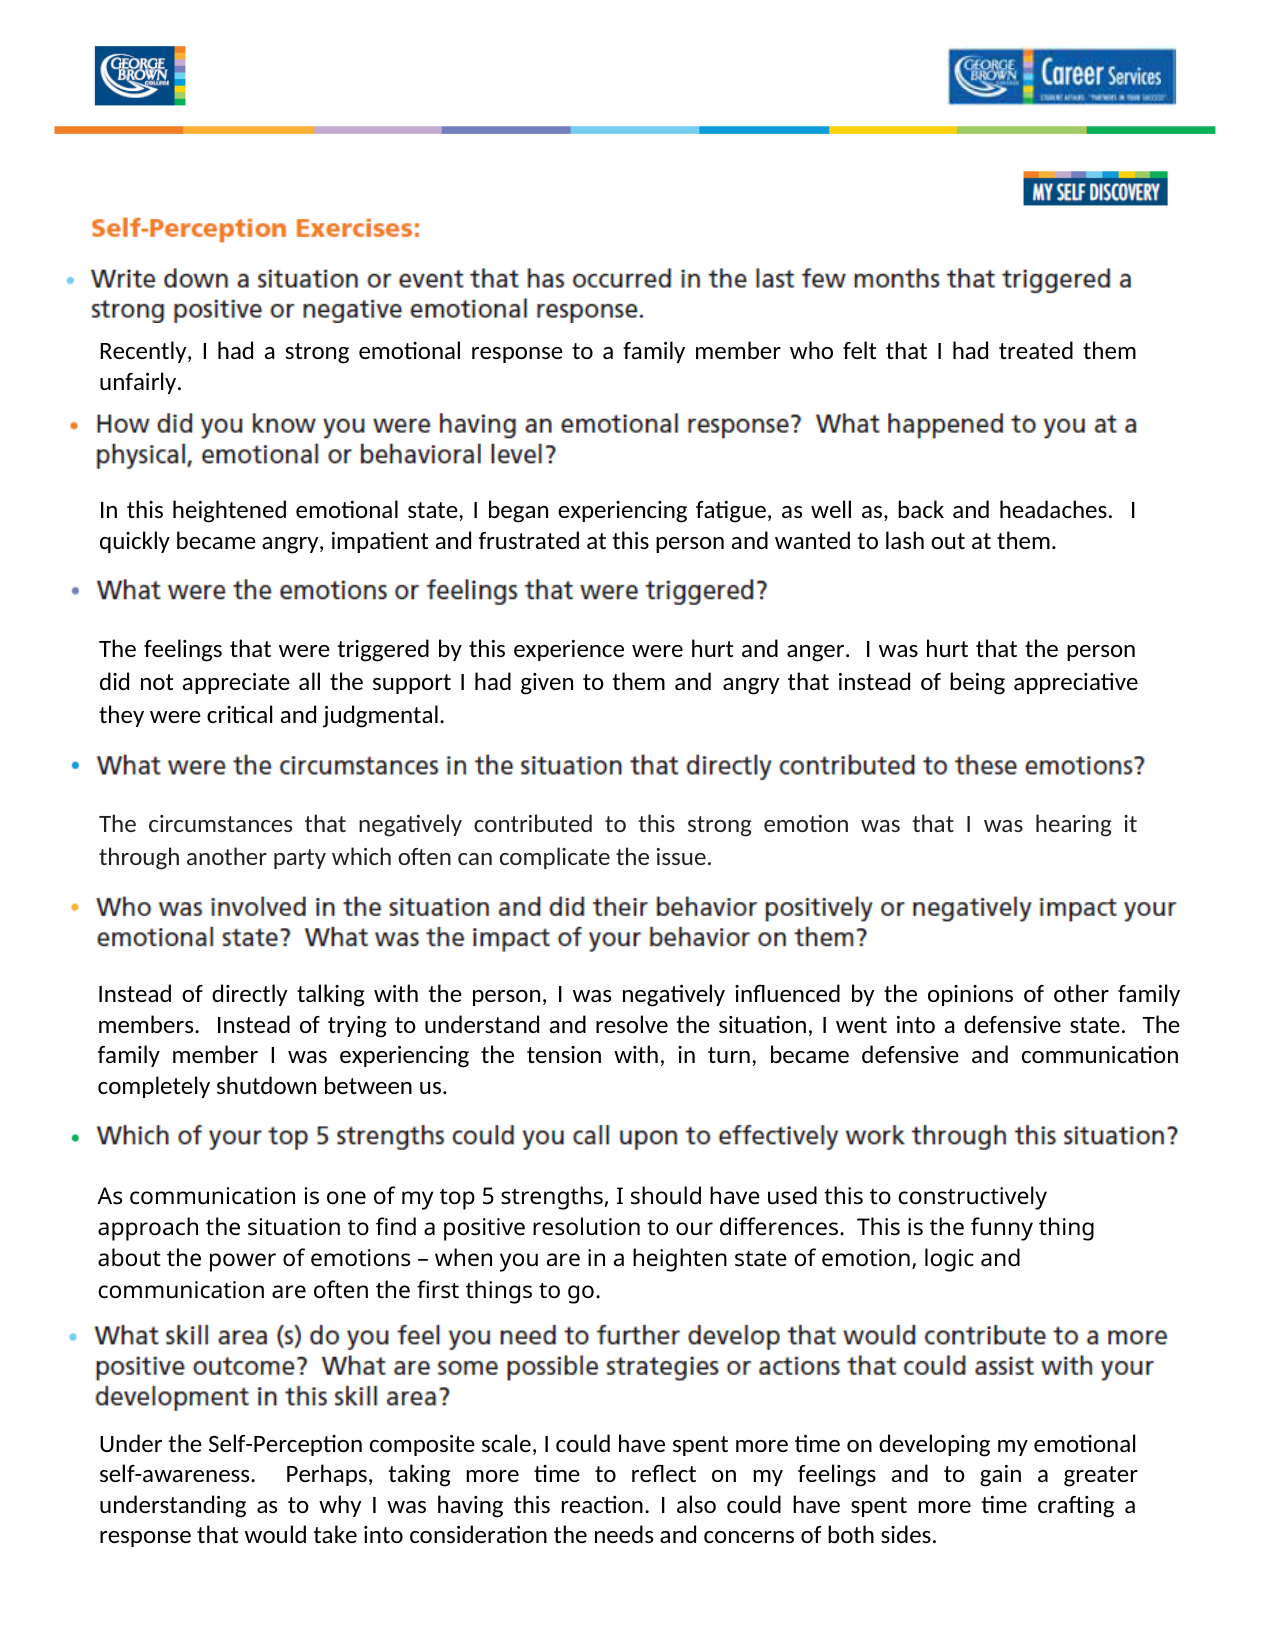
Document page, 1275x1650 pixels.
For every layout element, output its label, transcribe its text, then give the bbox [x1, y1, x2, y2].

picture [0, 412, 1270, 476]
picture [0, 1117, 1270, 1161]
text The circumstances that negatively contributed to this strong emotion was that I was hearing it through another party which often can complicate the issue. [99, 808, 1139, 872]
picture [0, 171, 1263, 323]
picture [0, 890, 1257, 960]
text Instead of directly talking with the person, I was negatively influenced by the opinions of other family members. Instead of trying to understand and resolve the situation, I went into a defensive state. The family member I was experiencing the tension with, in turn, became defensive and communication completely shutdown between us. [97, 979, 1182, 1101]
picture [0, 0, 1270, 153]
text Recently, I had a strong emotional response to a family member who felt that I had treated them unfairly. [99, 335, 1139, 396]
text Under the Self-Perception composite scale, I could have spent more time on developing my emotional self-awareness. Perhaps, taking more time to reflect on my feelings and to gain a greater understanding as to why I was having this reaction. I also could have spent more time crafting a response that would take into consideration the needs and concerns of both sides. [99, 1428, 1139, 1550]
text In this heightened emotional state, I began experiencing fatigue, as well as, back and headaches. I quickly became angry, impatient and frustrated at this person and wanted to lash out at them. [99, 494, 1139, 555]
text The feelings that were triggered by this experience were hurt and anger. I was hurt that the person did not appreciate all the support I had given to them and angry that instead of being appreciative they were critical and judgmental. [99, 633, 1139, 729]
picture [0, 572, 1270, 615]
picture [0, 1321, 1270, 1418]
picture [0, 748, 1270, 790]
text As communication is one of my top 5 strengths, I should have used this to constructively approach the situation to find a positive resolution to our differences. This is the funny thing about the power of emotions – when you are in a heighten state of emotion, logic and communication are often the first things to go. [97, 1180, 1139, 1305]
